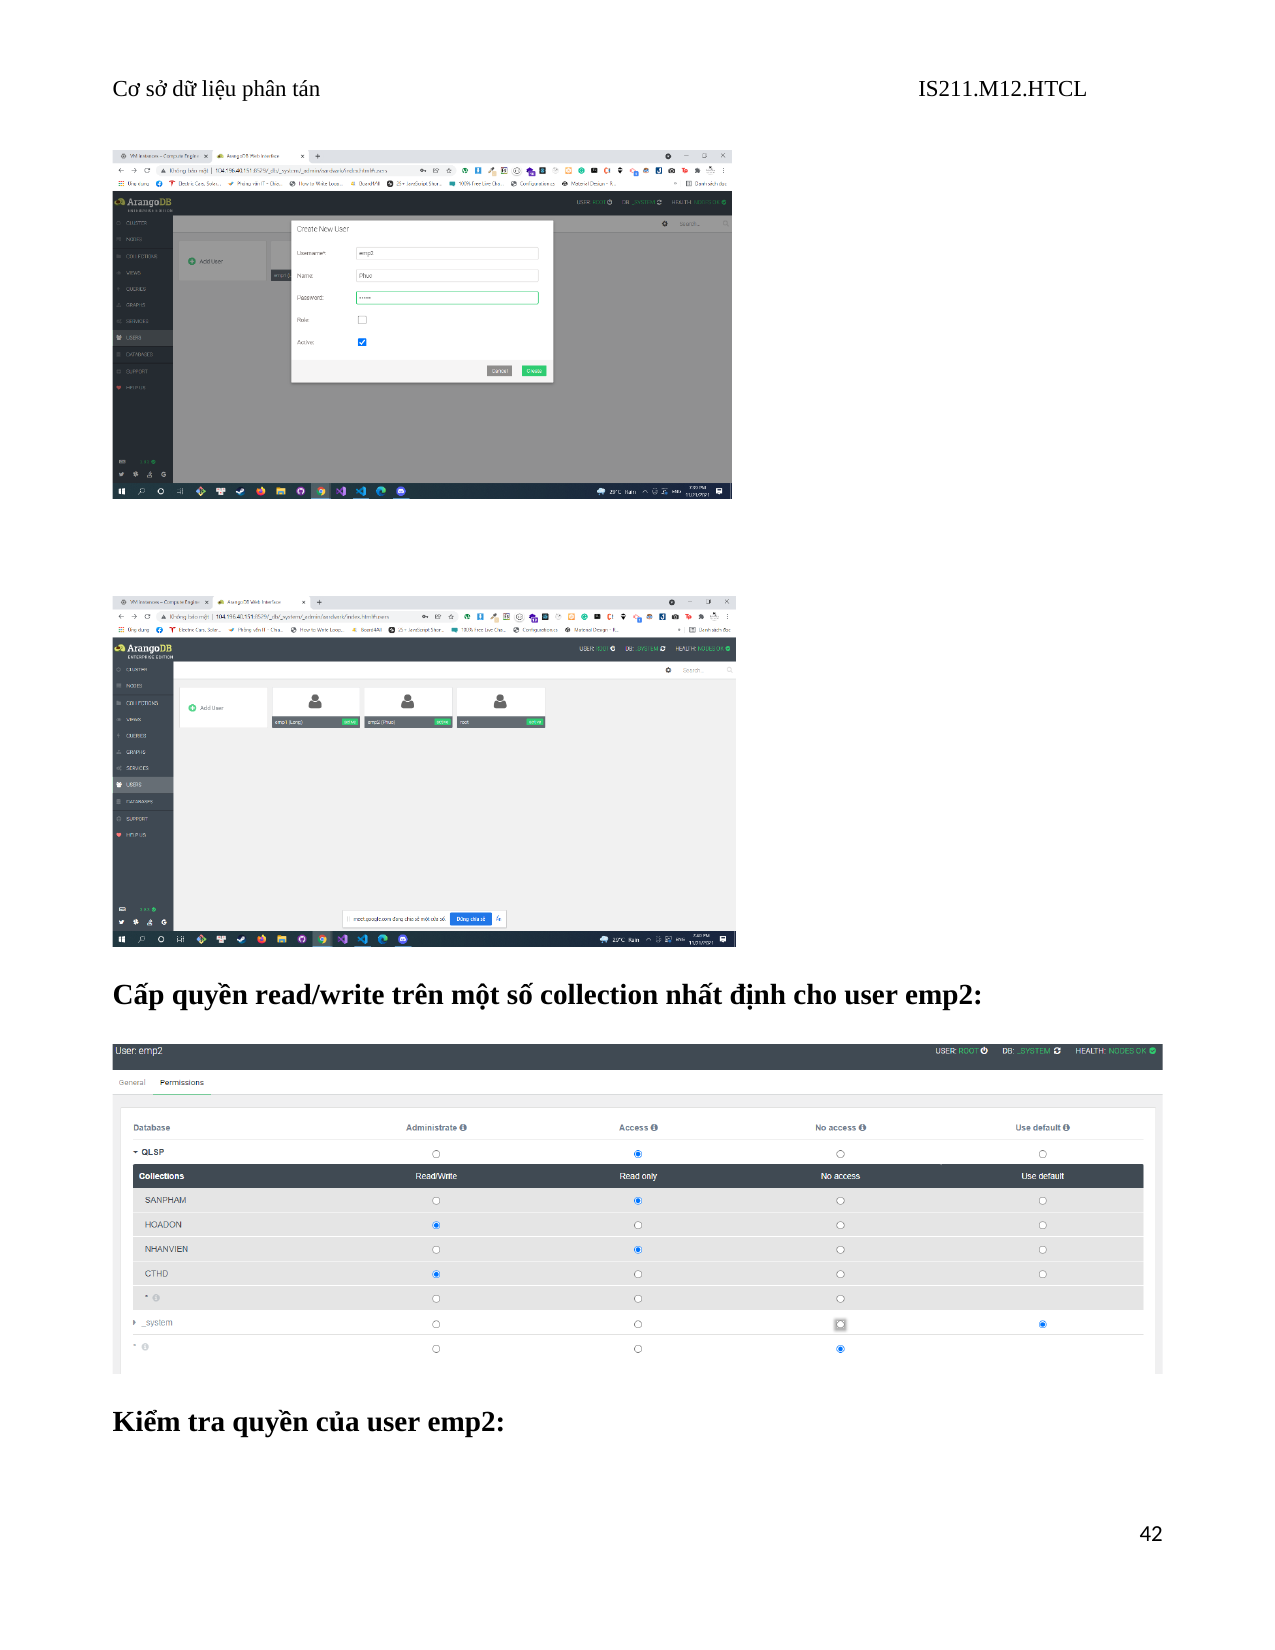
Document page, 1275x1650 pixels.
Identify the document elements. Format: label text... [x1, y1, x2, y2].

picture [112, 1044, 1163, 1374]
text Kiểm tra quyền của user emp2: [112, 1404, 1162, 1438]
text Cấp quyền read/write trên một số collection nhất định cho user emp2: [112, 977, 1162, 1011]
picture [112, 150, 732, 499]
picture [112, 596, 736, 947]
